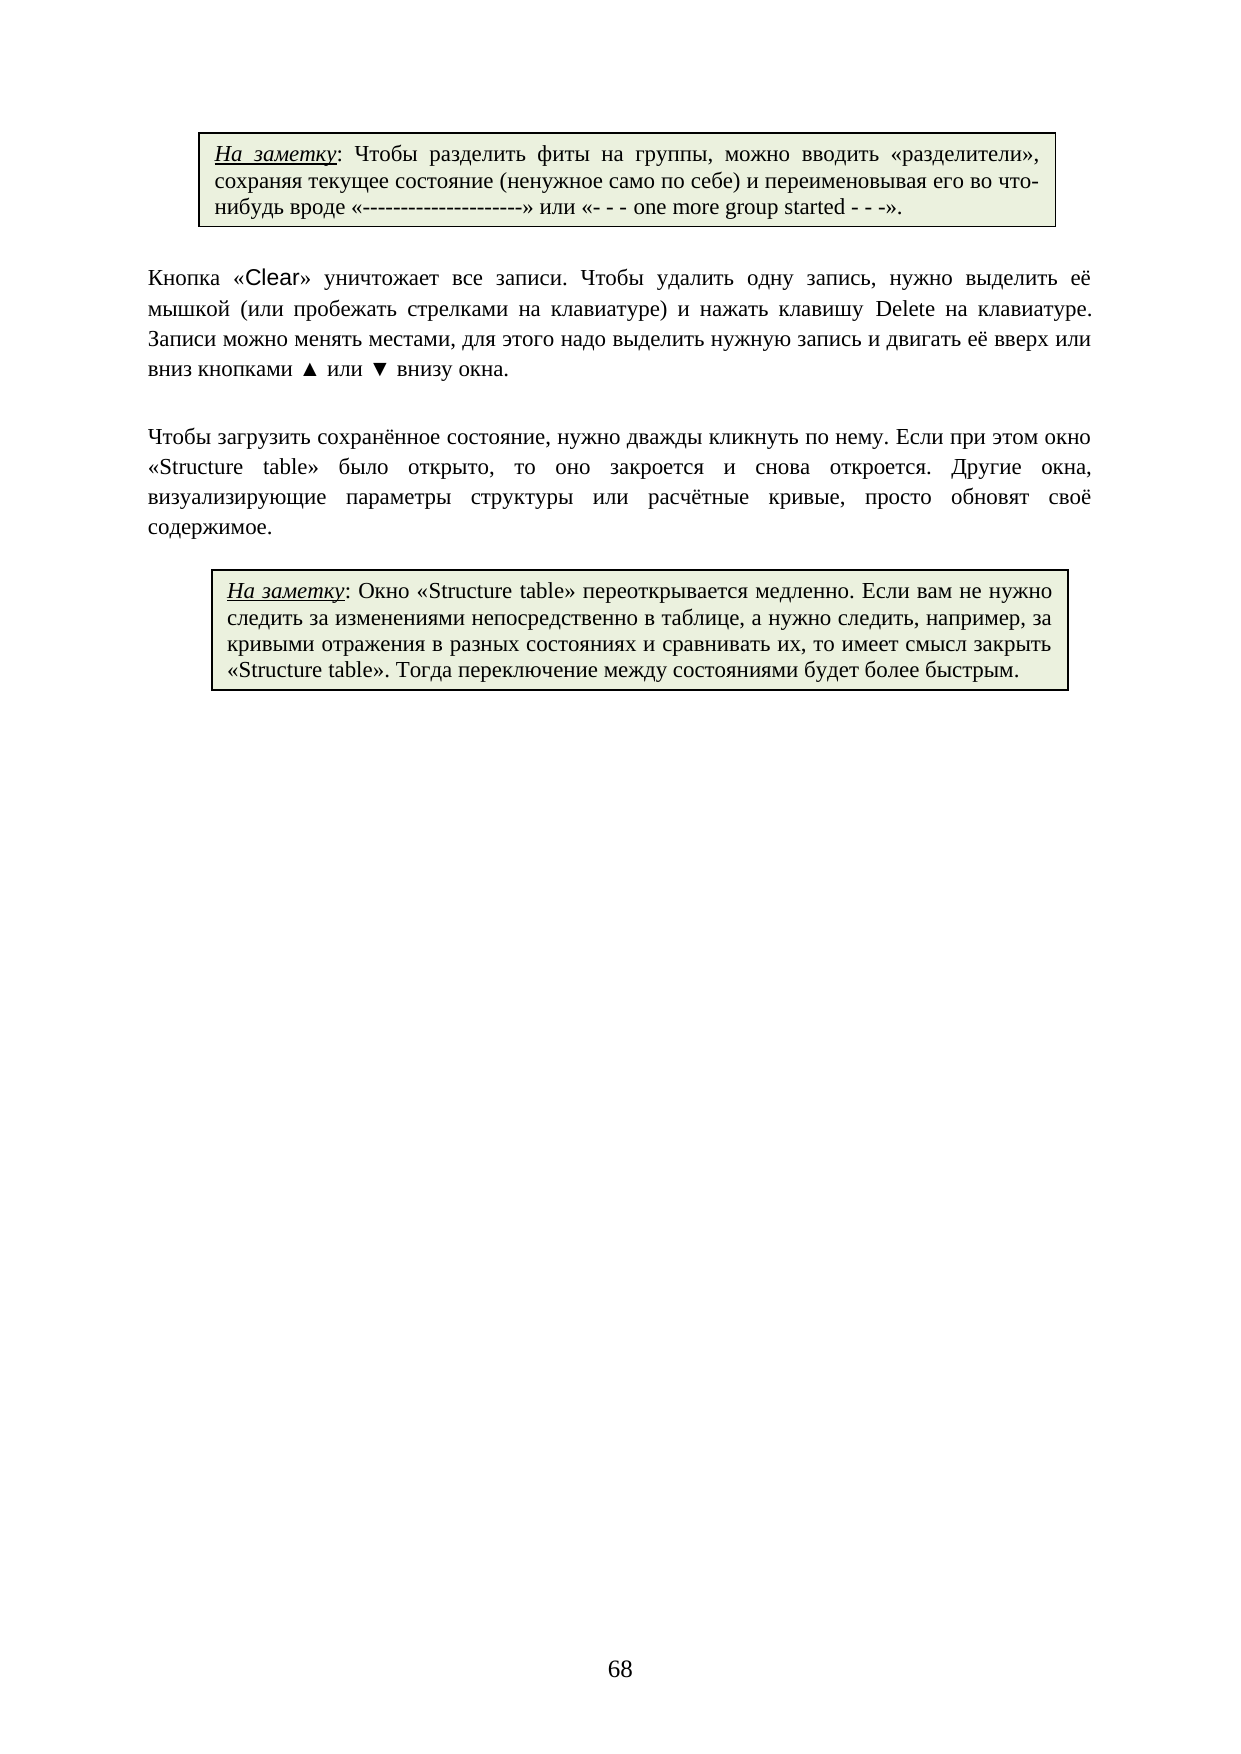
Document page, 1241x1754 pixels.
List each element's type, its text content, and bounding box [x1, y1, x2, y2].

text Чтобы загрузить сохранённое состояние, нужно дважды кликнуть по нему. Если при этом окно «Structure table» было открыто, то оно закроется и снова откроется. Другие окна, визуализирующие параметры структуры или расчётные кривые, просто обновят своё содержимое. [148, 423, 1093, 540]
text Кнопка «Clear» уничтожает все записи. Чтобы удалить одну запись, нужно выделить её мышкой (или пробежать стрелками на клавиатуре) и нажать клавишу Delete на клавиатуре. Записи можно менять местами, для этого надо выделить нужную запись и двигать её вверх или вниз кнопками ▲ или ▼ внизу окна. [148, 133, 1093, 381]
